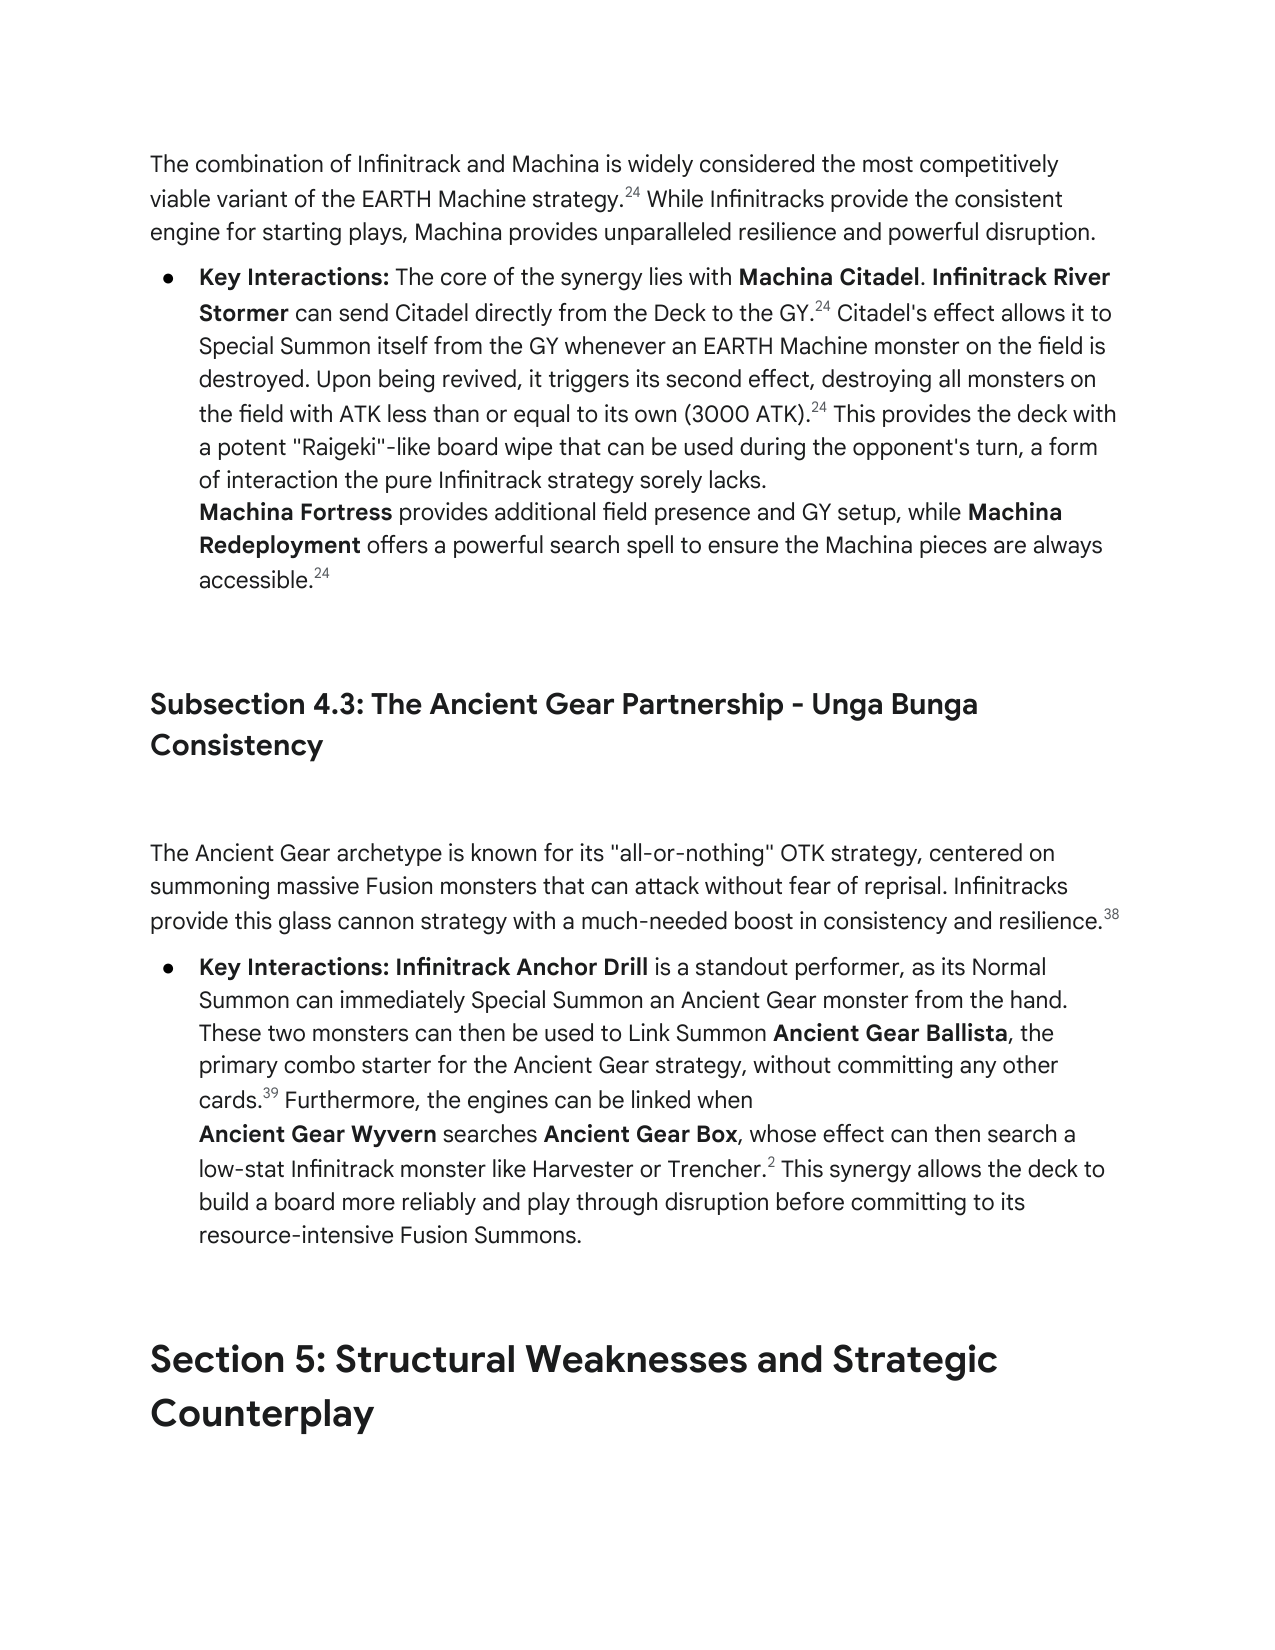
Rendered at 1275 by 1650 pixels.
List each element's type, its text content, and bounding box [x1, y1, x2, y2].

subtitle Section 5: Structural Weaknesses and Strategic Counterplay [150, 1337, 1125, 1437]
text The combination of Infinitrack and Machina is widely considered the most competitively viable variant of the EARTH Machine strategy.24 While Infinitracks provide the consistent engine for starting plays, Machina provides unparalleled resilience and powerful disruption. [150, 150, 1125, 247]
subtitle Subsection 4.3: The Ancient Gear Partnership - Unga Bunga Consistency [150, 686, 1125, 764]
text The Ancient Gear archetype is known for its "all-or-nothing" OTK strategy, centered on summoning massive Fusion monsters that can attack without fear of reprisal. Infinitracks provide this glass cannon strategy with a much-needed boost in consistency and resilience.38 [150, 839, 1125, 937]
list Key Interactions: Infinitrack Anchor Drill is a standout performer, as its Normal Summon can immediately Special Summon an Ancient Gear monster from the hand. These two monsters can then be used to Link Summon Ancient Gear Ballista, the primary combo starter for the Ancient Gear strategy, without committing any other cards.39 Furthermore, the engines can be linked when Ancient Gear Wyvern searches Ancient Gear Box, whose effect can then search a low-stat Infinitrack monster like Harvester or Trencher.2 This synergy allows the deck to build a board more reliably and play through disruption before committing to its resource-intensive Fusion Summons. [161, 953, 1125, 1250]
list Key Interactions: The core of the synergy lies with Machina Citadel. Infinitrack River Stormer can send Citadel directly from the Deck to the GY.24 Citadel's effect allows it to Special Summon itself from the GY whenever an EARTH Machine monster on the field is destroyed. Upon being revived, it triggers its second effect, destroying all monsters on the field with ATK less than or equal to its own (3000 ATK).24 This provides the deck with a potent "Raigeki"-like board wipe that can be used during the opponent's turn, a form of interaction the pure Infinitrack strategy sorely lacks. Machina Fortress provides additional field presence and GY setup, while Machina Redeployment offers a powerful search spell to ensure the Machina pieces are always accessible.24 [161, 264, 1125, 596]
